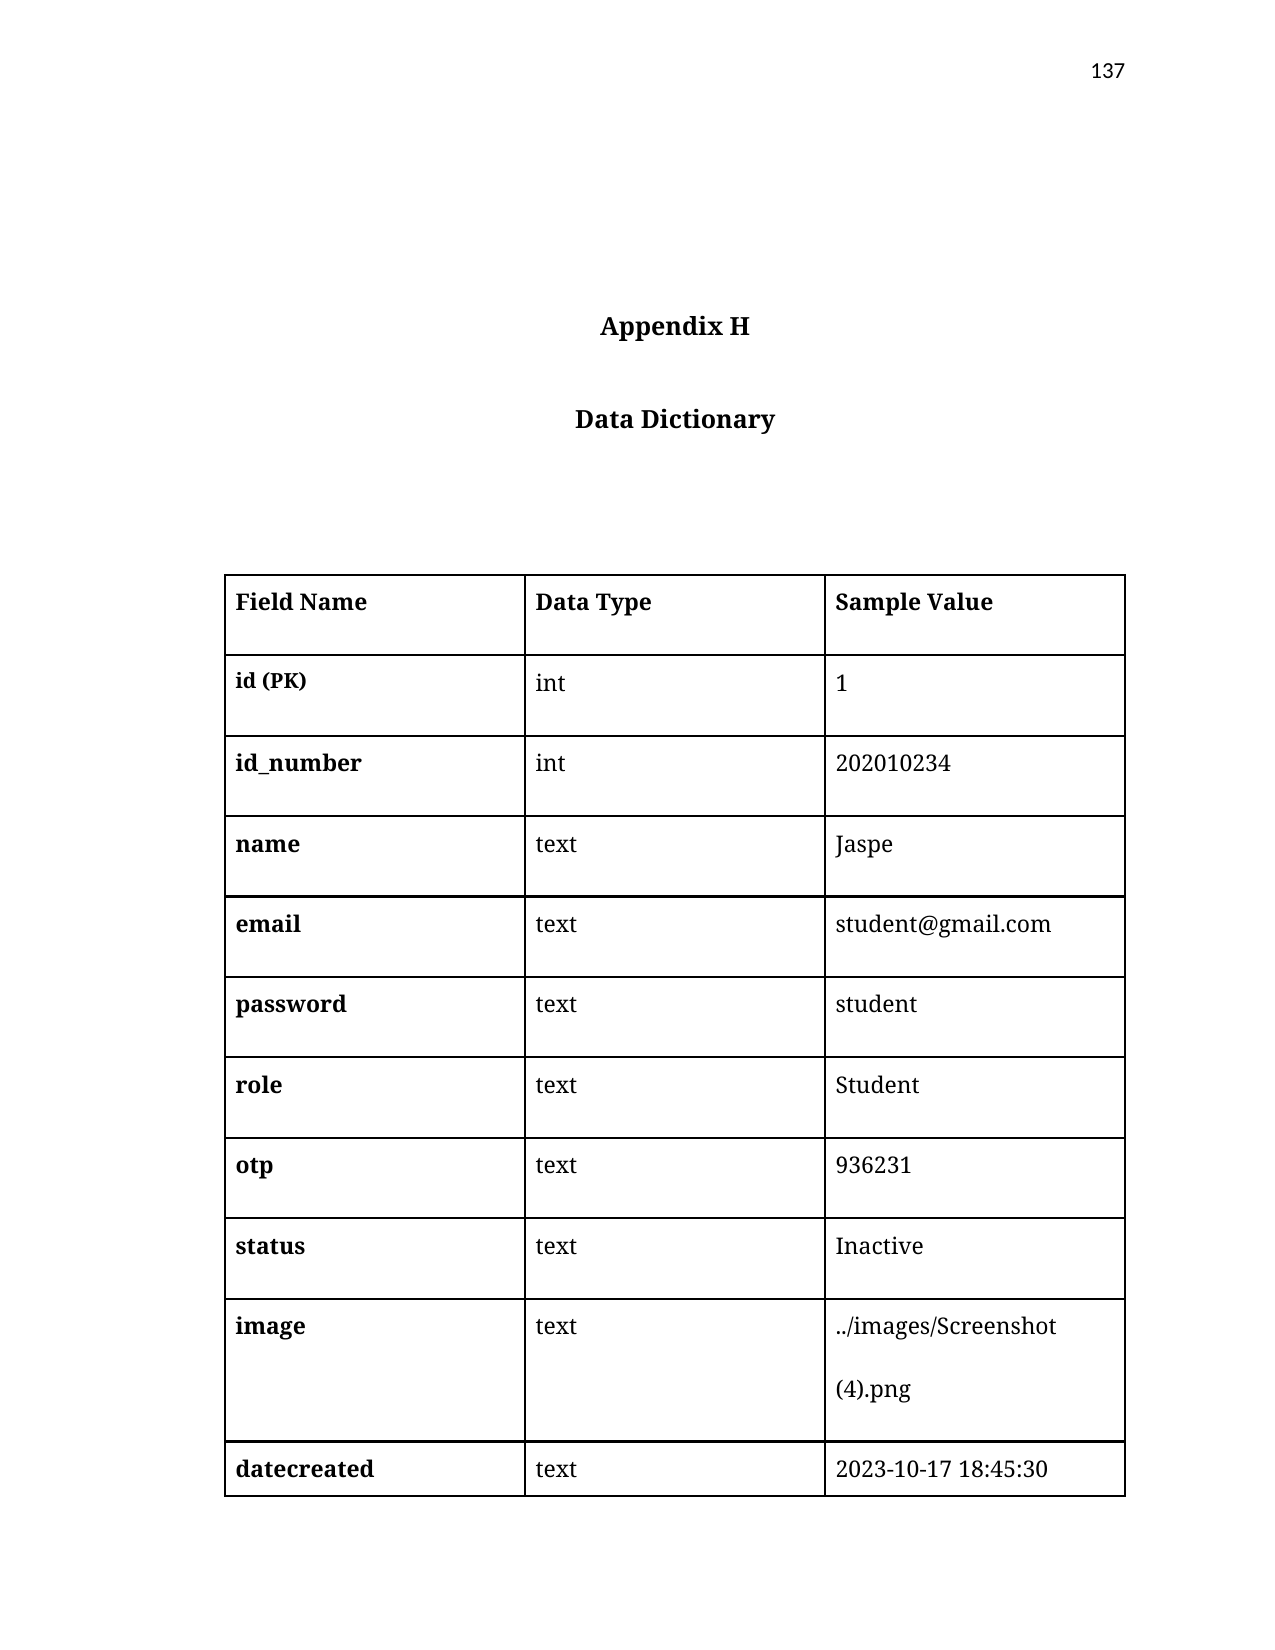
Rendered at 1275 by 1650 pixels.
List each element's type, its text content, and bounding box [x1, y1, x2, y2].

table_cell role [226, 1058, 524, 1137]
table_cell text [526, 817, 824, 895]
table_cell password [226, 978, 524, 1056]
table_cell 202010234 [826, 737, 1124, 815]
table_cell text [526, 1139, 824, 1217]
table_header Field Name [226, 576, 524, 654]
table_cell Student [826, 1058, 1124, 1137]
table_cell datecreated [226, 1443, 524, 1494]
table_cell email [226, 898, 524, 976]
table_cell 2023-10-17 18:45:30 [826, 1443, 1124, 1494]
table_cell student@gmail.com [826, 898, 1124, 976]
table_cell 1 [826, 656, 1124, 734]
table_cell int [526, 656, 824, 734]
subtitle Appendix H [225, 308, 1125, 342]
table_cell Inactive [826, 1219, 1124, 1297]
table_cell text [526, 1219, 824, 1297]
table_cell int [526, 737, 824, 815]
table_cell otp [226, 1139, 524, 1217]
table_cell id_number [226, 737, 524, 815]
table_cell text [526, 978, 824, 1056]
table_cell 936231 [826, 1139, 1124, 1217]
table_cell image [226, 1300, 524, 1440]
table_header Data Type [526, 576, 824, 654]
table_cell id (PK) [226, 656, 524, 734]
table_cell text [526, 898, 824, 976]
table_cell status [226, 1219, 524, 1297]
table_cell text [526, 1058, 824, 1137]
table_header Sample Value [826, 576, 1124, 654]
table_cell name [226, 817, 524, 895]
table_cell Jaspe [826, 817, 1124, 895]
table_cell text [526, 1443, 824, 1494]
table_cell ../images/Screenshot (4).png [826, 1300, 1124, 1440]
subtitle Data Dictionary [225, 401, 1125, 436]
table_cell student [826, 978, 1124, 1056]
table_cell text [526, 1300, 824, 1440]
